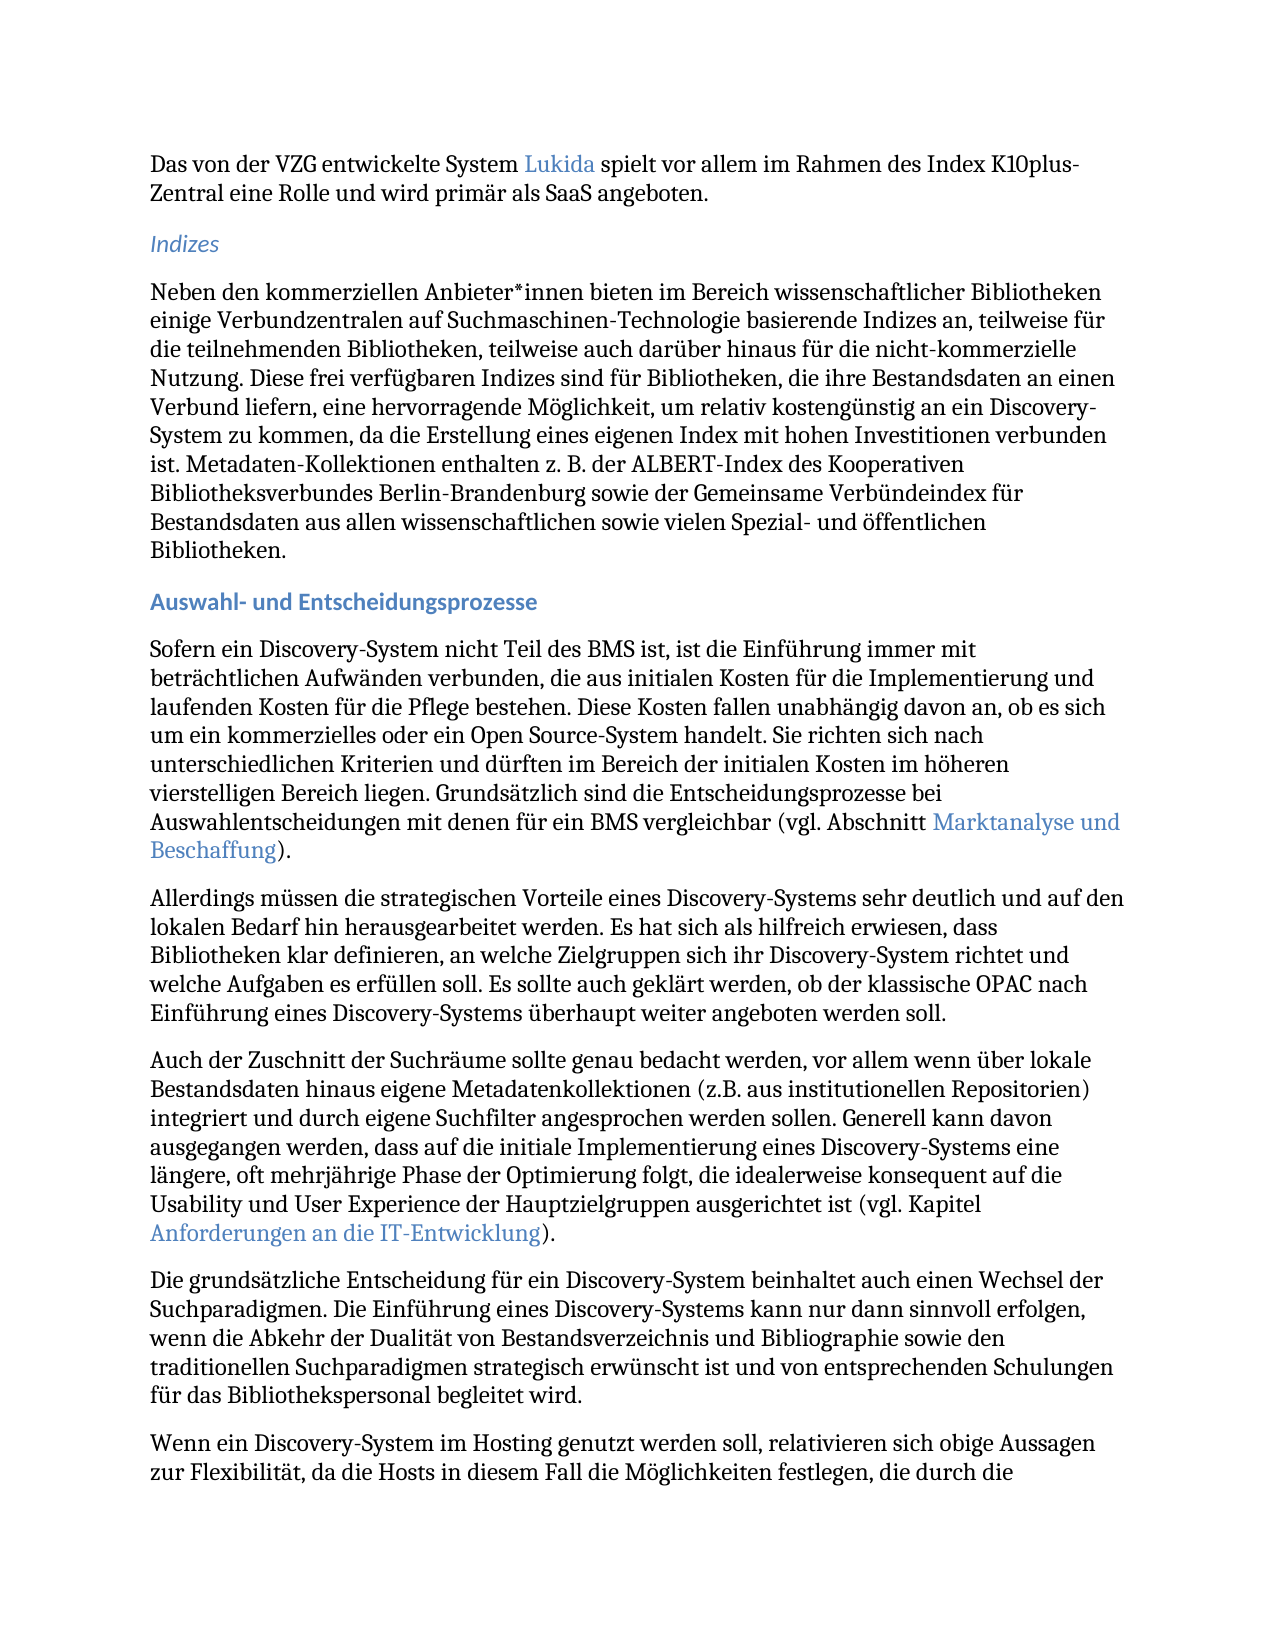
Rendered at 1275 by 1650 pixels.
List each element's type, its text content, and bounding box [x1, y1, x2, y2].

text Die grundsätzliche Entscheidung für ein Discovery-System beinhaltet auch einen Wechsel der Suchparadigmen. Die Einführung eines Discovery-Systems kann nur dann sinnvoll erfolgen, wenn die Abkehr der Dualität von Bestandsverzeichnis und Bibliographie sowie den traditionellen Suchparadigmen strategisch erwünscht ist und von entsprechenden Schulungen für das Bibliothekspersonal begleitet wird. [150, 1266, 1125, 1410]
text Neben den kommerziellen Anbieter*innen bieten im Bereich wissenschaftlicher Bibliotheken einige Verbundzentralen auf Suchmaschinen-Technologie basierende Indizes an, teilweise für die teilnehmenden Bibliotheken, teilweise auch darüber hinaus für die nicht-kommerzielle Nutzung. Diese frei verfügbaren Indizes sind für Bibliotheken, die ihre Bestandsdaten an einen Verbund liefern, eine hervorragende Möglichkeit, um relativ kostengünstig an ein Discovery-System zu kommen, da die Erstellung eines eigenen Index mit hohen Investitionen verbunden ist. Metadaten-Kollektionen enthalten z. B. der ALBERT-Index des Kooperativen Bibliotheksverbundes Berlin-Brandenburg sowie der Gemeinsame Verbündeindex für Bestandsdaten aus allen wissenschaftlichen sowie vielen Spezial- und öffentlichen Bibliotheken. [150, 278, 1125, 565]
text Auch der Zuschnitt der Suchräume sollte genau bedacht werden, vor allem wenn über lokale Bestandsdaten hinaus eigene Metadatenkollektionen (z.B. aus institutionellen Repositorien) integriert und durch eigene Suchfilter angesprochen werden sollen. Generell kann davon ausgegangen werden, dass auf die initiale Implementierung eines Discovery-Systems eine längere, oft mehrjährige Phase der Optimierung folgt, die idealerweise konsequent auf die Usability und User Experience der Hauptzielgruppen ausgerichtet ist (vgl. Kapitel Anforderungen an die IT-Entwicklung). [150, 1046, 1125, 1248]
text Sofern ein Discovery-System nicht Teil des BMS ist, ist die Einführung immer mit beträchtlichen Aufwänden verbunden, die aus initialen Kosten für die Implementierung und laufenden Kosten für die Pflege bestehen. Diese Kosten fallen unabhängig davon an, ob es sich um ein kommerzielles oder ein Open Source-System handelt. Sie richten sich nach unterschiedlichen Kriterien und dürften im Bereich der initialen Kosten im höheren vierstelligen Bereich liegen. Grundsätzlich sind die Entscheidungsprozesse bei Auswahlentscheidungen mit denen für ein BMS vergleichbar (vgl. Abschnitt Marktanalyse und Beschaffung). [150, 635, 1125, 865]
text Allerdings müssen die strategischen Vorteile eines Discovery-Systems sehr deutlich und auf den lokalen Bedarf hin herausgearbeitet werden. Es hat sich als hilfreich erwiesen, dass Bibliotheken klar definieren, an welche Zielgruppen sich ihr Discovery-System richtet und welche Aufgaben es erfüllen soll. Es sollte auch geklärt werden, ob der klassische OPAC nach Einführung eines Discovery-Systems überhaupt weiter angeboten werden soll. [150, 884, 1125, 1028]
subtitle Indizes [150, 228, 1125, 259]
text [150, 1429, 1125, 1486]
text Das von der VZG entwickelte System Lukida spielt vor allem im Rahmen des Index K10plus-Zentral eine Rolle und wird primär als SaaS angeboten. [150, 150, 1125, 207]
subtitle Auswahl- und Entscheidungsprozesse [150, 586, 1125, 616]
